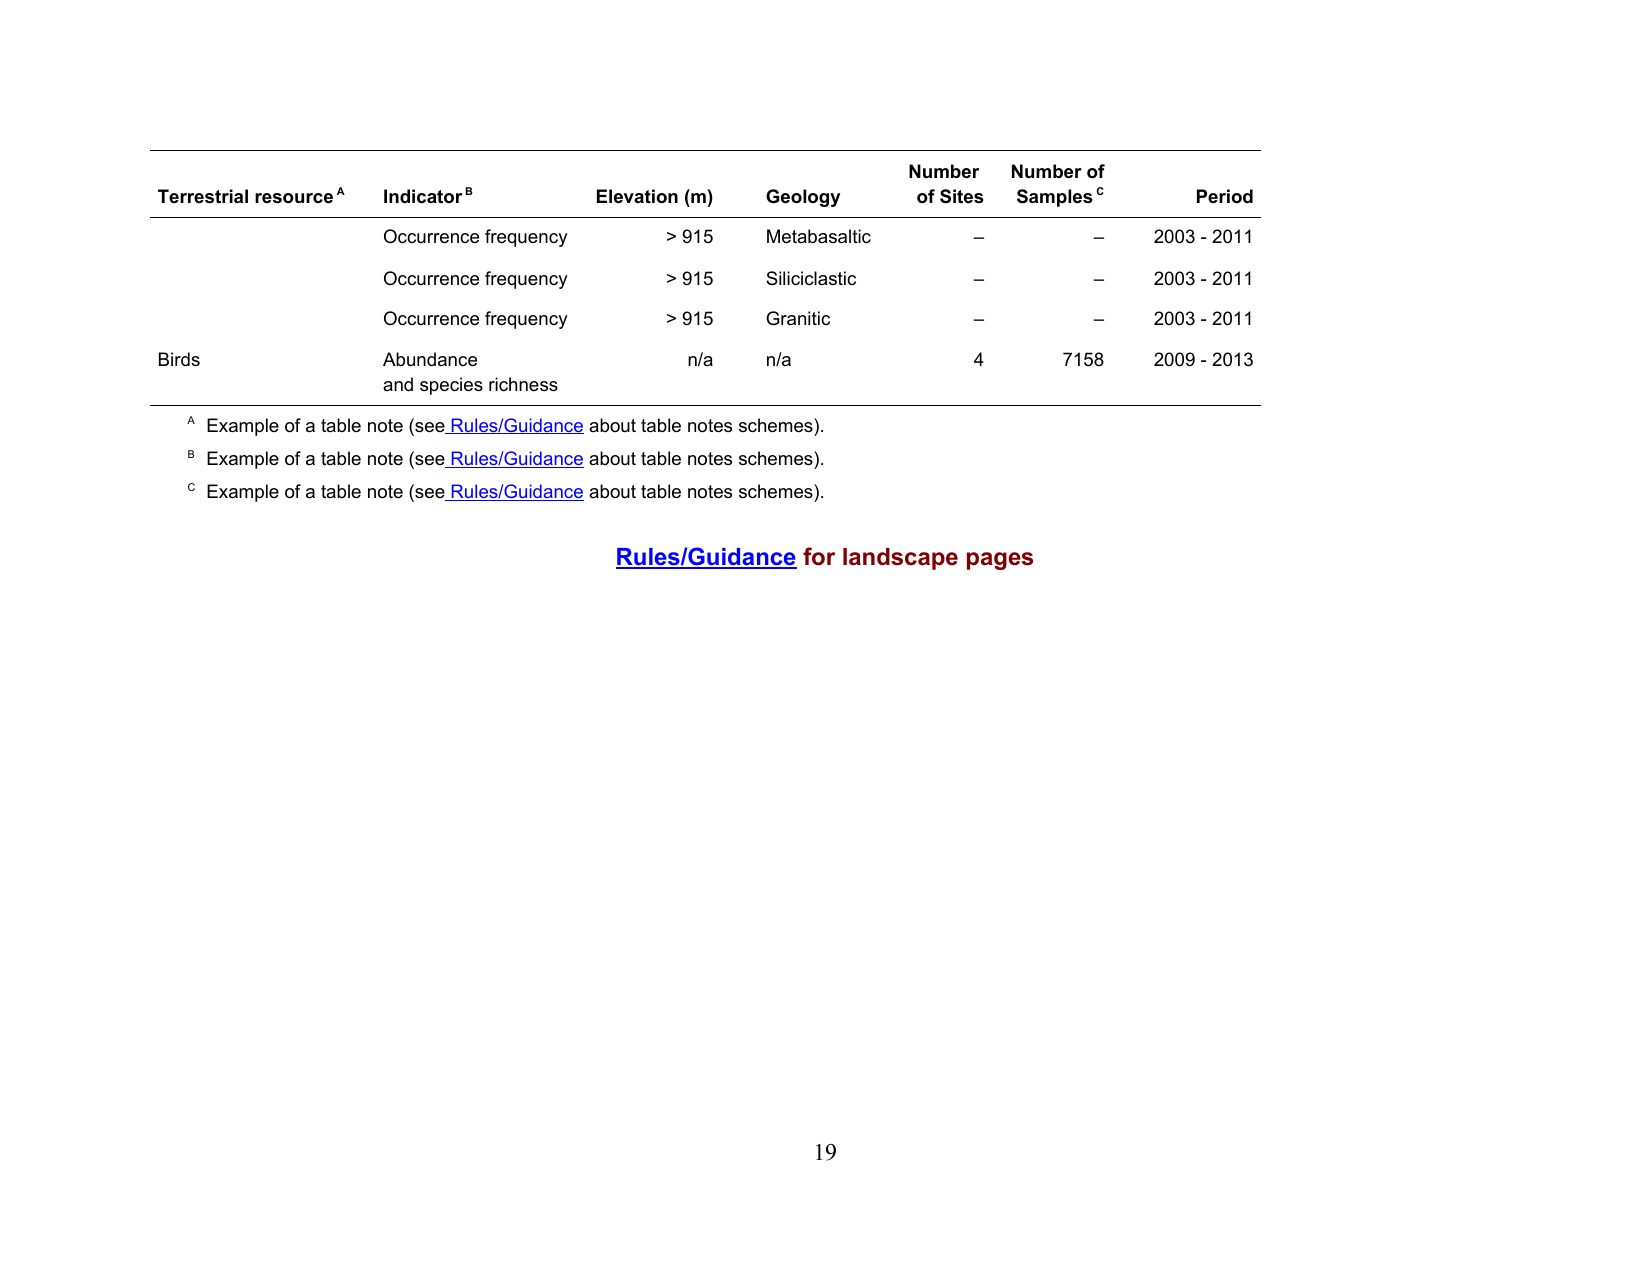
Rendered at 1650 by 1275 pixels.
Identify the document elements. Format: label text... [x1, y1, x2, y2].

table_cell > 915 [586, 299, 721, 339]
table_cell 2003 - 2011 [1111, 218, 1261, 258]
table_header Indicator B [375, 151, 586, 217]
text Rules/Guidance for landscape pages [150, 543, 1500, 571]
table_cell 4 [886, 340, 991, 405]
table_cell – [991, 218, 1111, 258]
table_header Terrestrial resource A [150, 151, 375, 217]
table_cell – [886, 299, 991, 339]
table_cell 7158 [991, 340, 1111, 405]
table_cell Siliciclastic [721, 258, 886, 299]
table_cell Metabasaltic [721, 218, 886, 258]
table_header Elevation (m) [586, 151, 721, 217]
table_cell Occurrence frequency [375, 299, 586, 339]
table_header Period [1111, 151, 1261, 217]
table_cell Occurrence frequency [375, 218, 586, 258]
table_cell 2003 - 2011 [1111, 299, 1261, 339]
table_cell – [886, 258, 991, 299]
table_cell – [991, 258, 1111, 299]
list Example of a table note (see Rules/Guidance about table notes schemes). [187, 448, 1500, 469]
table_cell Granitic [721, 299, 886, 339]
table_cell > 915 [586, 258, 721, 299]
table_cell – [886, 218, 991, 258]
table_header Geology [721, 151, 886, 217]
table_cell – [991, 299, 1111, 339]
table_cell 2009 - 2013 [1111, 340, 1261, 405]
table_cell Occurrence frequency [375, 258, 586, 299]
table_header Number of Sites [886, 151, 991, 217]
table_cell 2003 - 2011 [1111, 258, 1261, 299]
table_cell > 915 [586, 218, 721, 258]
list Example of a table note (see Rules/Guidance about table notes schemes). [187, 481, 1500, 502]
table_header Number of Samples C [991, 151, 1111, 217]
table_cell Abundance and species richness [375, 340, 586, 405]
list Example of a table note (see Rules/Guidance about table notes schemes). [187, 415, 1500, 436]
table_cell n/a [586, 340, 721, 405]
table_cell n/a [721, 340, 886, 405]
table_cell Birds [150, 340, 375, 405]
